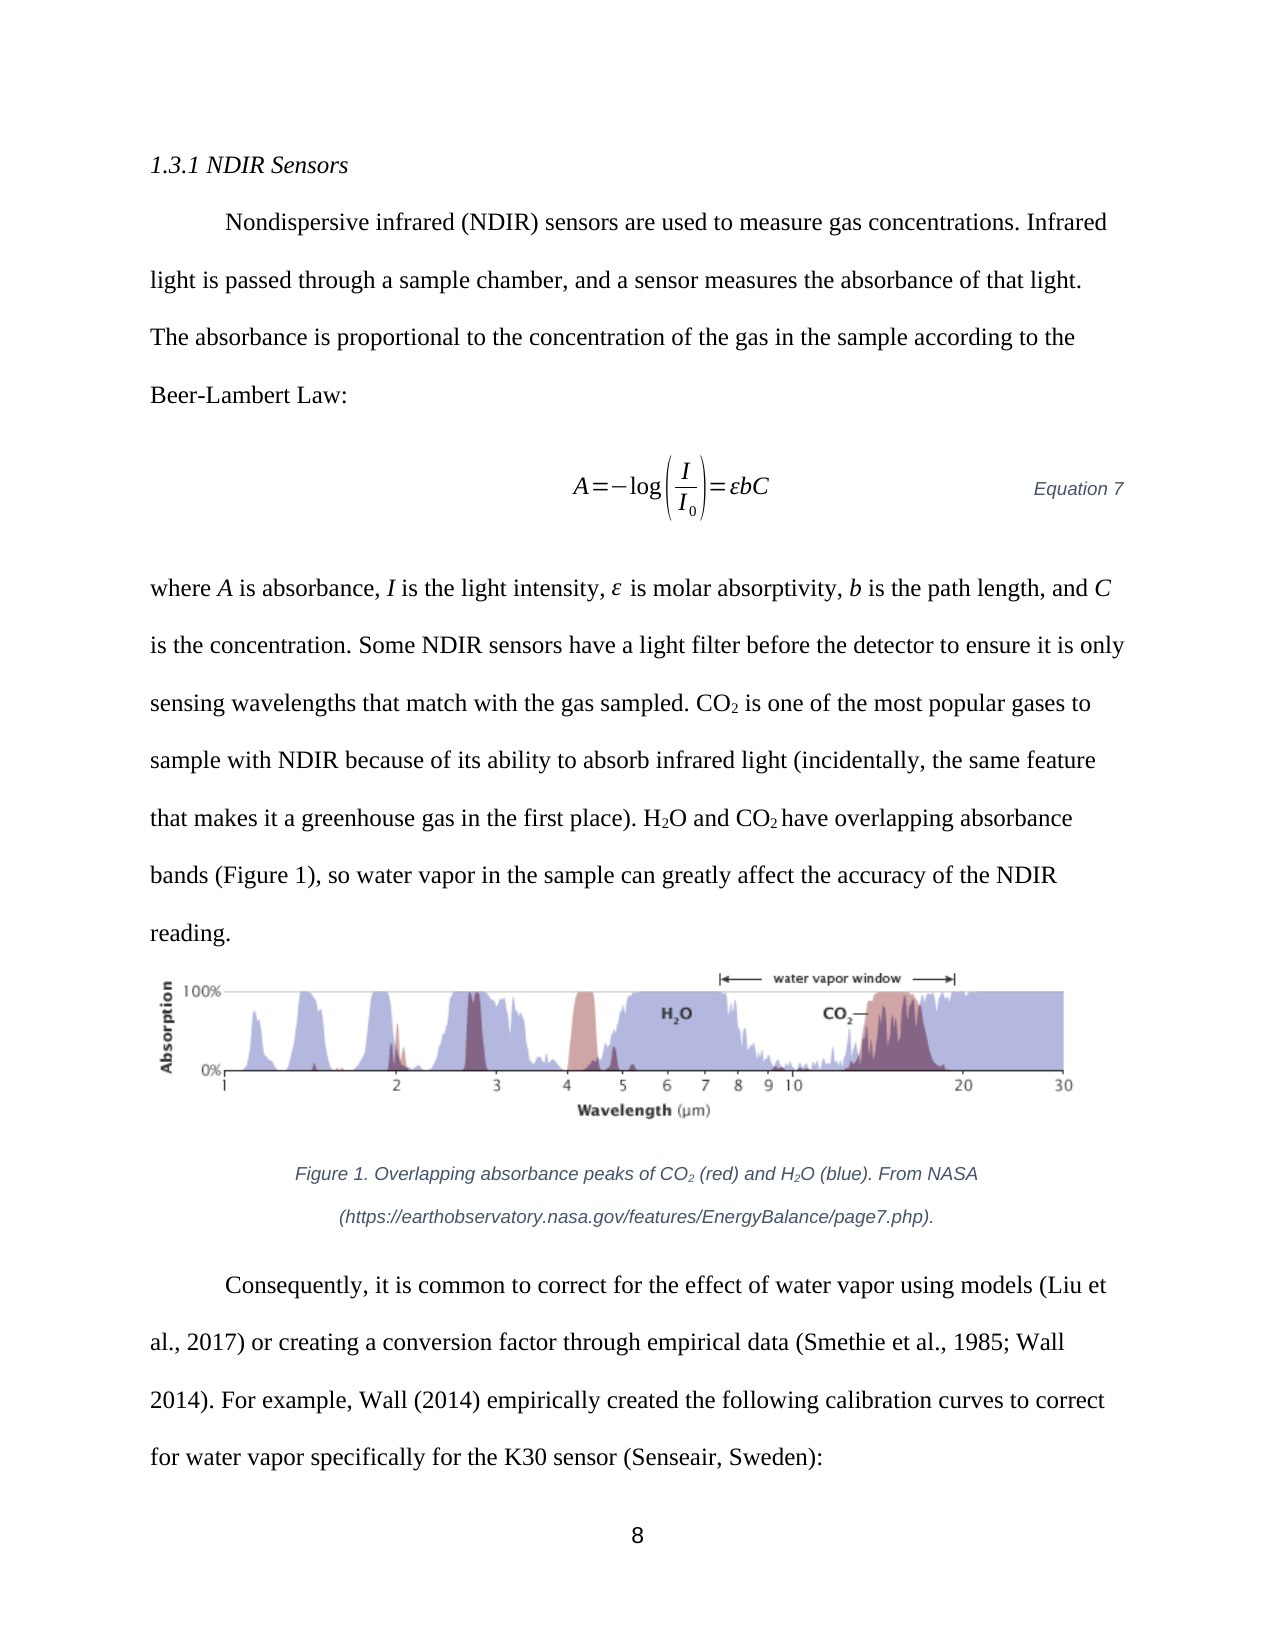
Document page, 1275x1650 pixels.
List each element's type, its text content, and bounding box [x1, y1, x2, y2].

text where A is absorbance, I is the light intensity, is molar absorptivity, b is the path length, and C is the concentration. Some NDIR sensors have a light filter before the detector to ensure it is only sensing wavelengths that match with the gas sampled. CO2 is one of the most popular gases to sample with NDIR because of its ability to absorb infrared light (incidentally, the same feature that makes it a greenhouse gas in the first place). H2O and CO2 have overlapping absorbance bands (Figure 1), so water vapor in the sample can greatly affect the accuracy of the NDIR reading. [150, 573, 1125, 973]
picture [150, 973, 1138, 1120]
text Equation 7 [150, 454, 1125, 523]
text Figure 1. Overlapping absorbance peaks of CO2 (red) and H2O (blue). From NASA (https://earthobservatory.nasa.gov/features/EnergyBalance/page7.php). [150, 1163, 1125, 1227]
subtitle 1.3.1 NDIR Sensors [150, 150, 1125, 179]
text Nondispersive infrared (NDIR) sensors are used to measure gas concentrations. Infrared light is passed through a sample chamber, and a sensor measures the absorbance of that light. The absorbance is proportional to the concentration of the gas in the sample according to the Beer-Lambert Law: [150, 207, 1125, 409]
text Consequently, it is common to correct for the effect of water vapor using models (Liu et al., 2017) or creating a conversion factor through empirical data (Smethie et al., 1985; Wall 2014). For example, Wall (2014) empirically created the following calibration curves to correct for water vapor specifically for the K30 sensor (Senseair, Sweden): [150, 1270, 1125, 1471]
